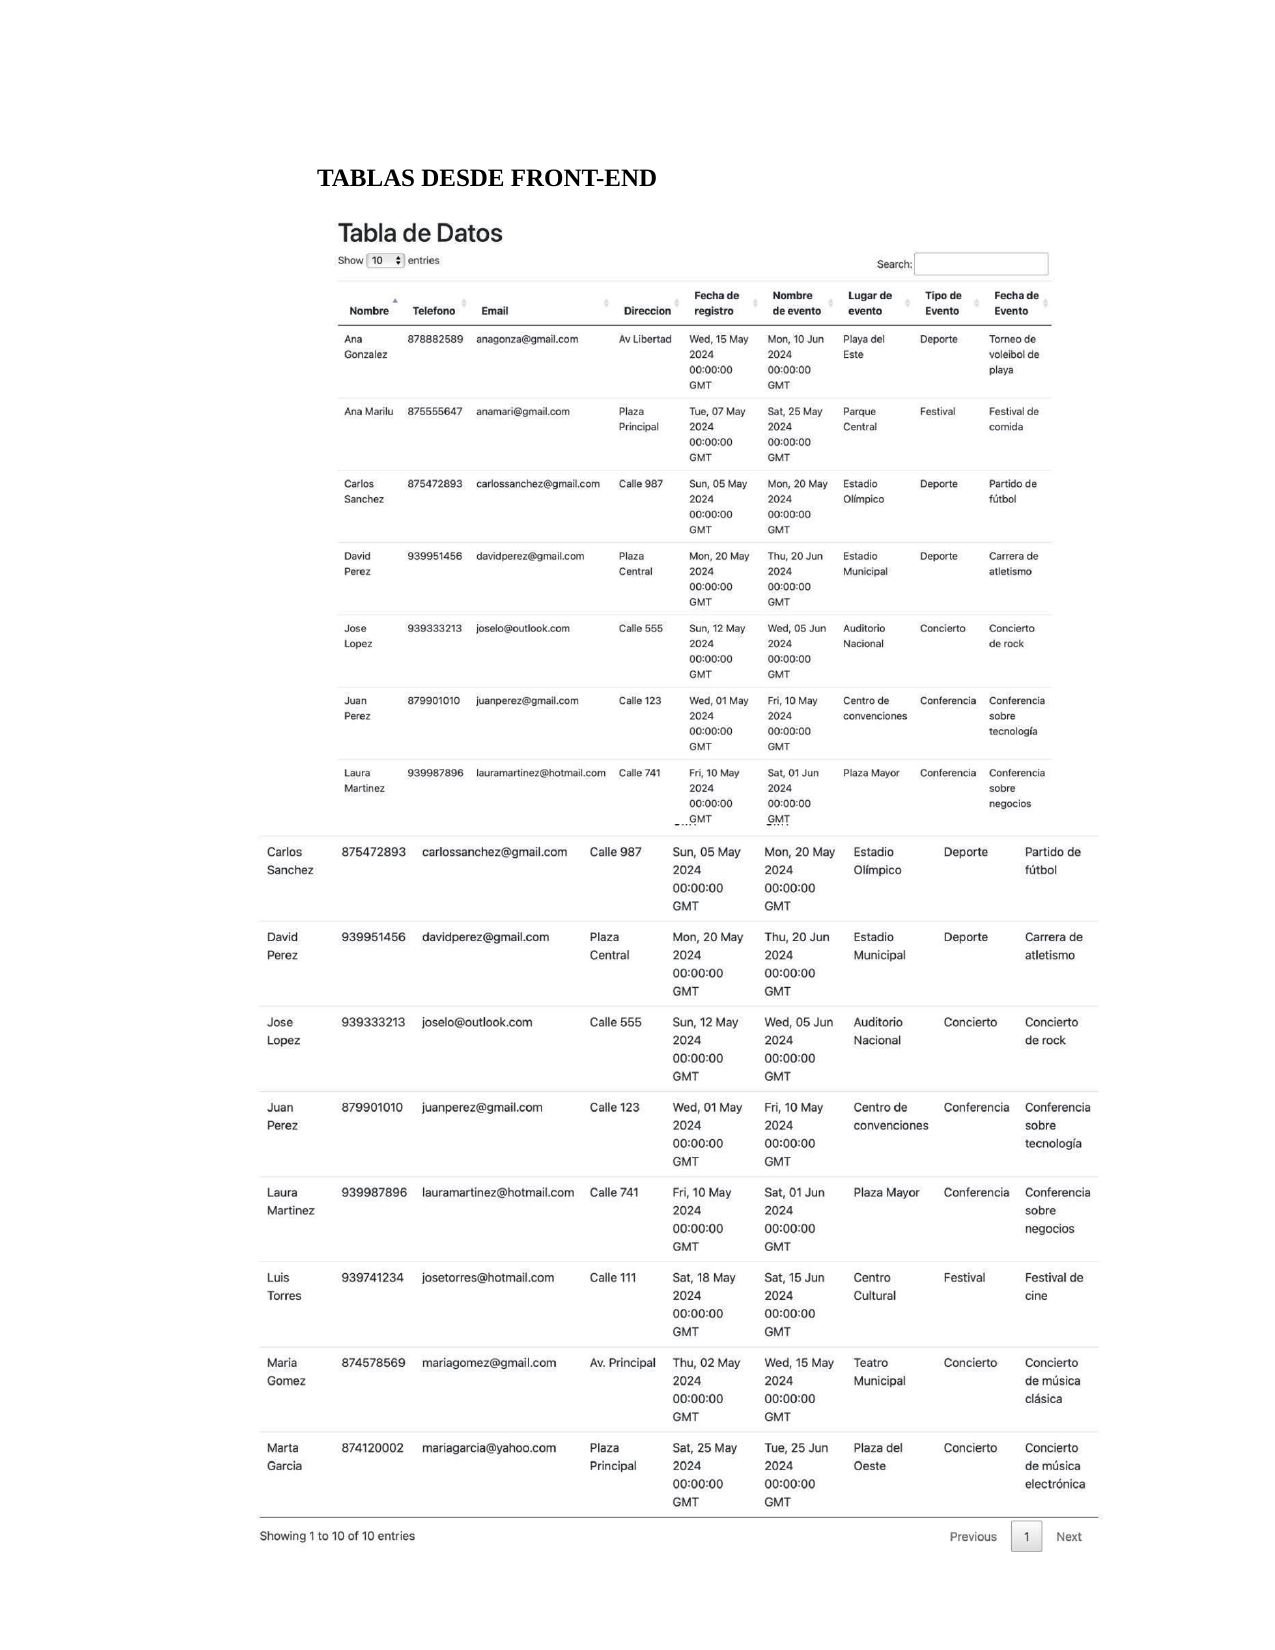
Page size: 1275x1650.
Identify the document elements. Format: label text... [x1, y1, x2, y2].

text TABLAS DESDE FRONT-END [244, 163, 1215, 191]
picture [229, 824, 1150, 1552]
picture [235, 195, 1157, 823]
